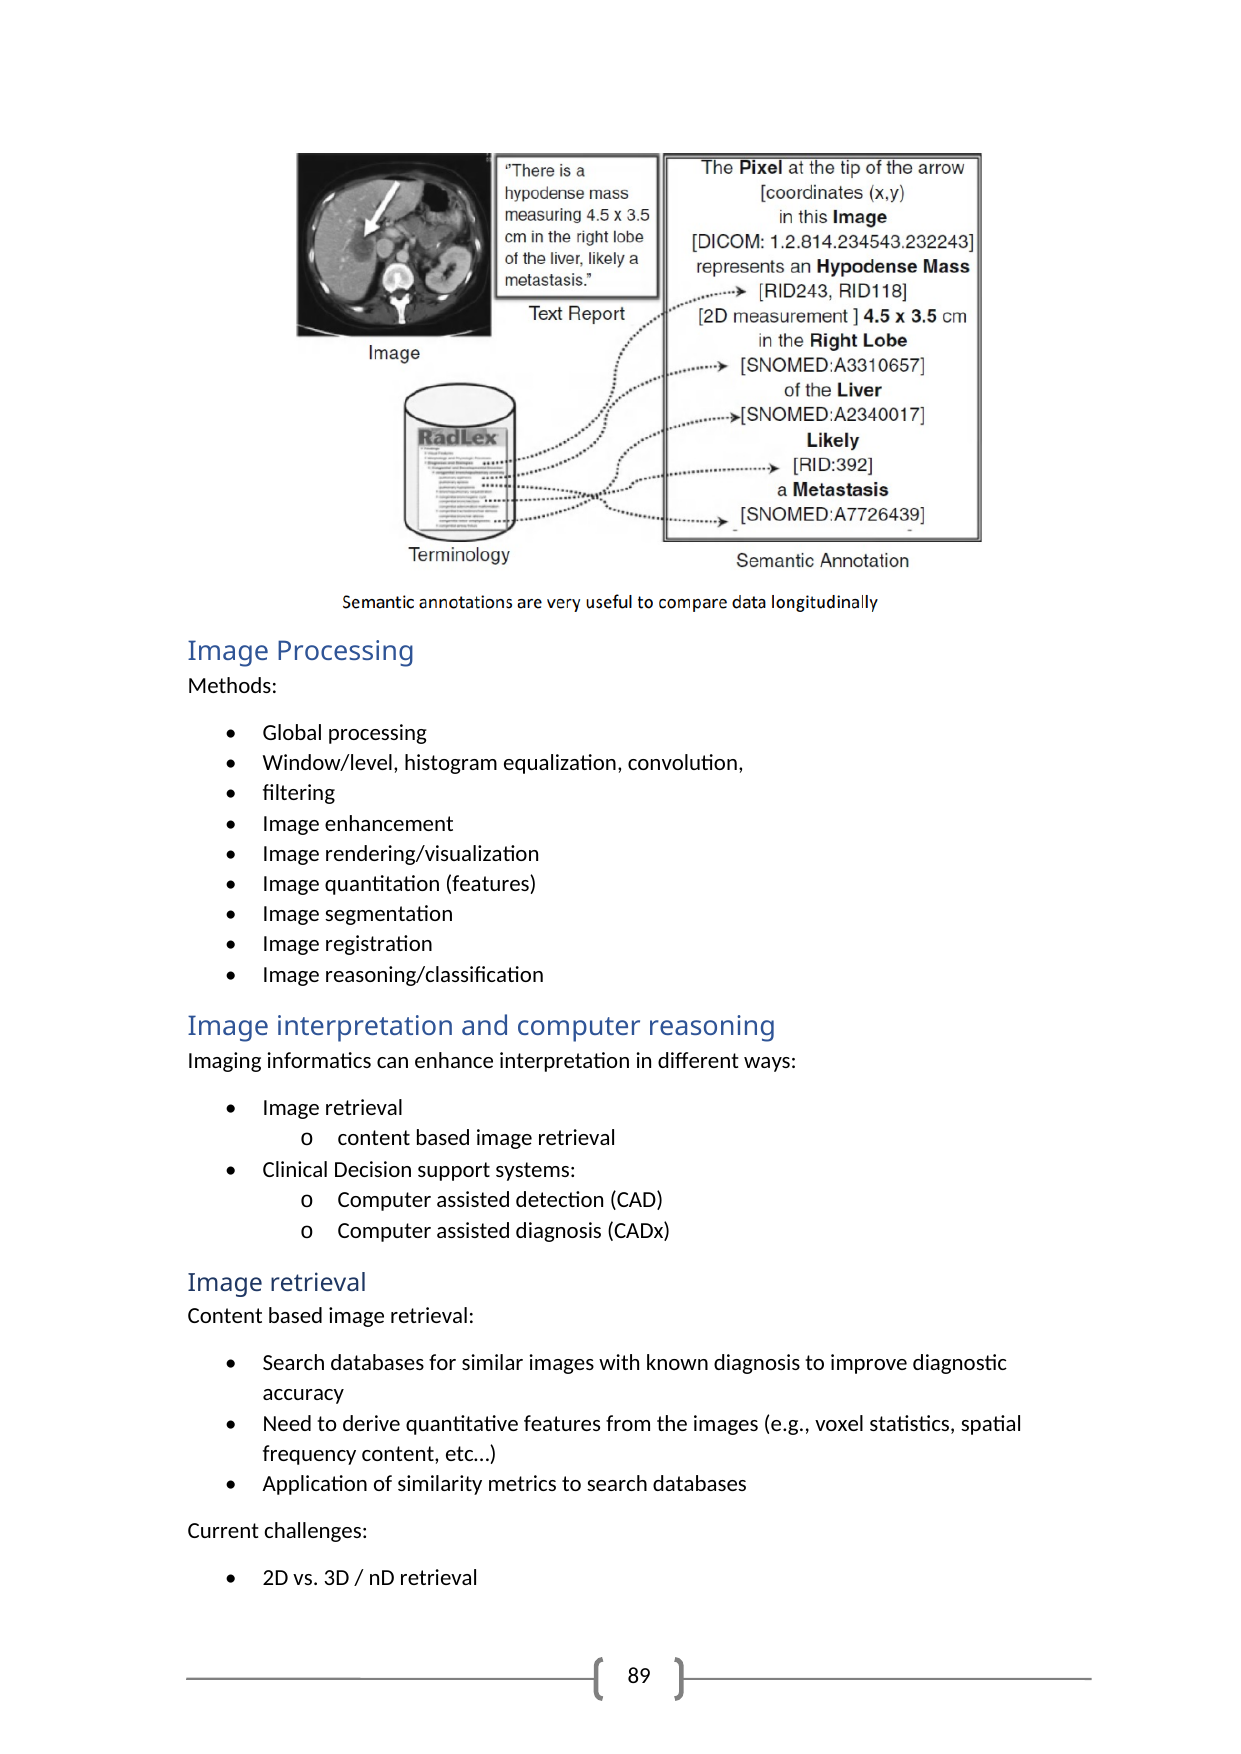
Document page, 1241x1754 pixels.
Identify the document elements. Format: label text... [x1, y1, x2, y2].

picture [294, 150, 984, 613]
text Imaging informatics can enhance interpretation in different ways: [187, 1046, 1090, 1074]
list Clinical Decision support systems: [225, 1155, 1090, 1183]
list Image rendering/visualization [225, 839, 1090, 867]
list Window/level, histogram equalization, convolution, [225, 748, 1090, 776]
list Search databases for similar images with known diagnosis to improve diagnostic accuracy [225, 1348, 1090, 1407]
list Image quantitation (features) [225, 869, 1090, 897]
text Current challenges: [187, 1516, 1090, 1544]
list Image reasoning/classification [225, 960, 1090, 988]
subtitle Image Processing [187, 631, 1090, 668]
list Image retrieval [225, 1093, 1090, 1121]
list Computer assisted detection (CAD) [300, 1185, 1090, 1214]
list Image enhancement [225, 809, 1090, 837]
list filtering [225, 778, 1090, 806]
list Computer assisted diagnosis (CADx) [300, 1217, 1090, 1246]
list Global processing [225, 718, 1090, 746]
list Need to derive quantitative features from the images (e.g., voxel statistics, spatial frequency content, etc…) [225, 1409, 1090, 1467]
text Methods: [187, 671, 1090, 699]
list Application of similarity metrics to search databases [225, 1469, 1090, 1497]
list content based image retrieval [300, 1123, 1090, 1153]
list Image segmentation [225, 899, 1090, 927]
subtitle Image retrieval [187, 1265, 1090, 1299]
list Image registration [225, 929, 1090, 957]
subtitle Image interpretation and computer reasoning [187, 1007, 1090, 1043]
text Content based image retrieval: [187, 1301, 1090, 1329]
list 2D vs. 3D / nD retrieval [225, 1563, 1090, 1591]
